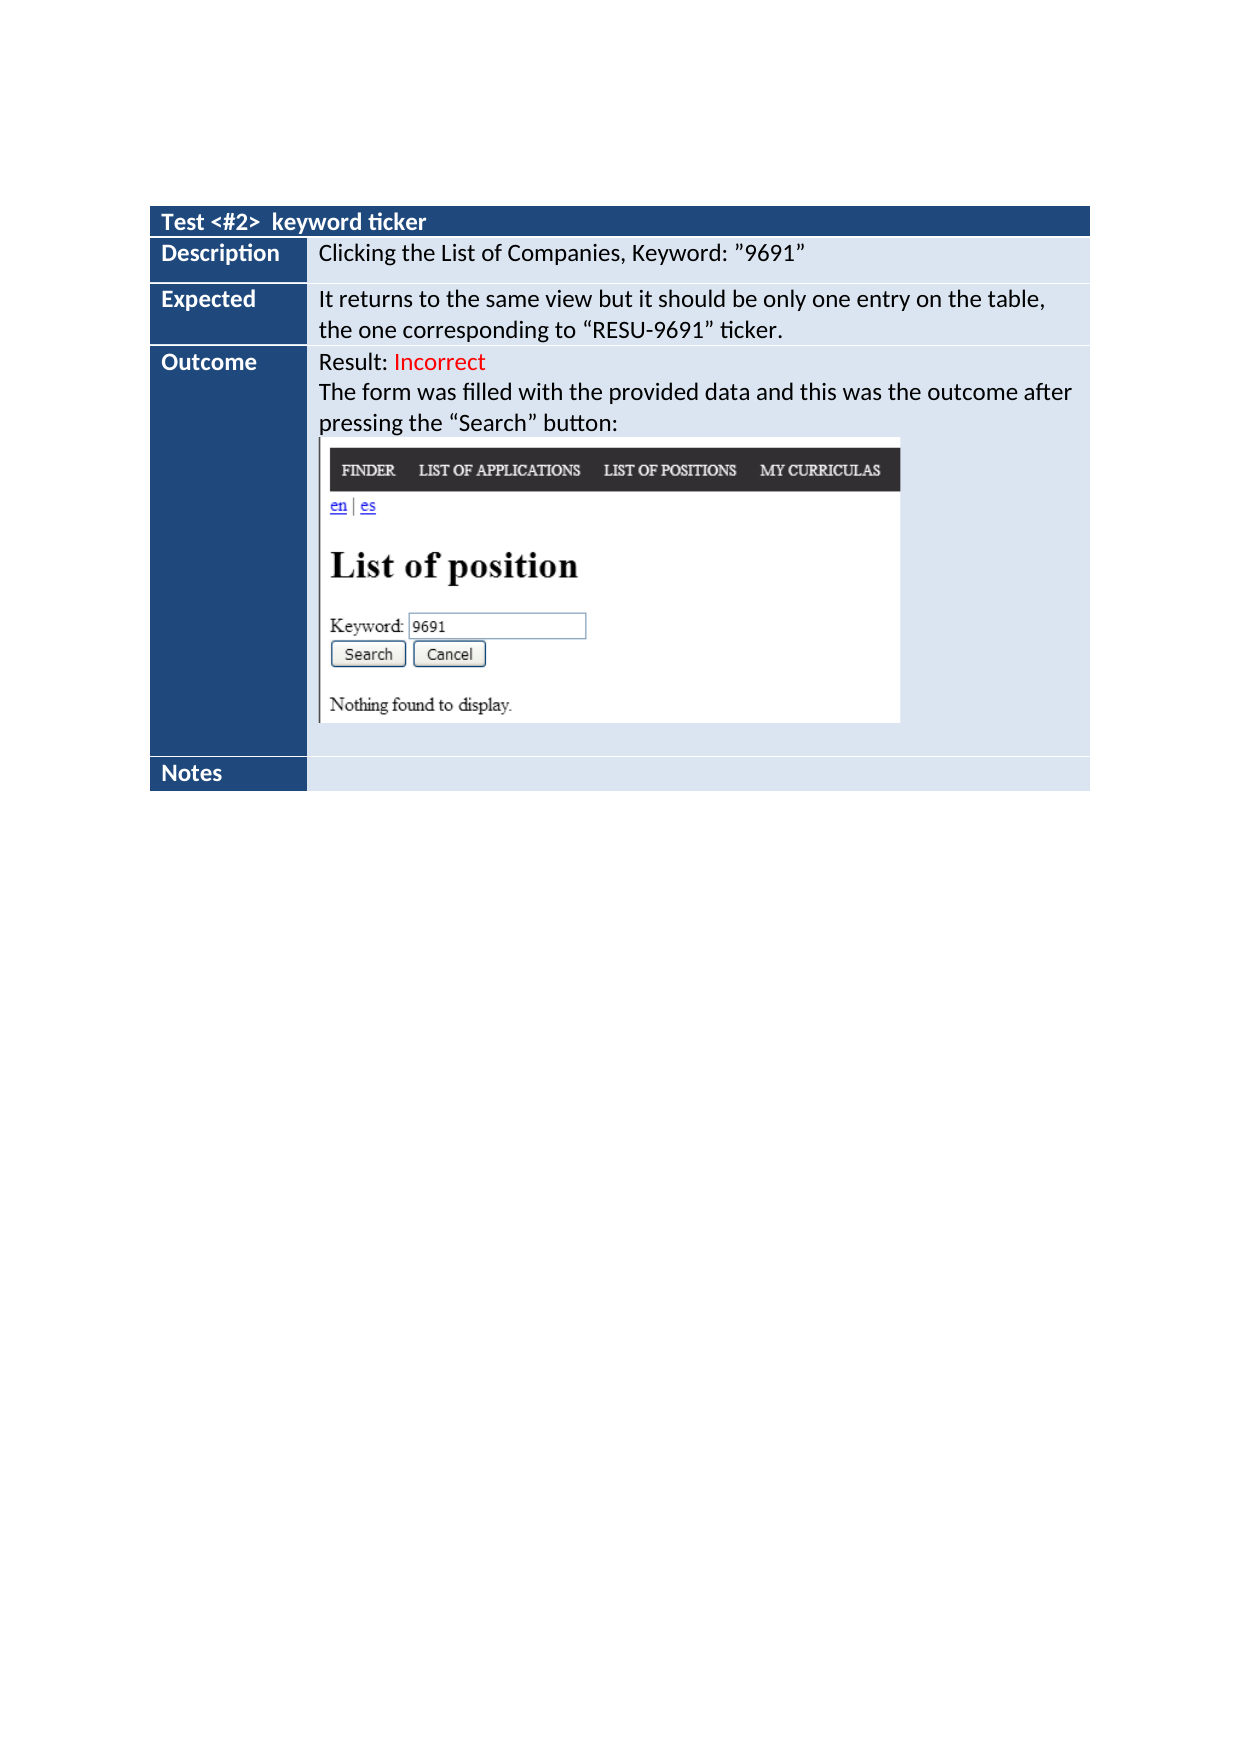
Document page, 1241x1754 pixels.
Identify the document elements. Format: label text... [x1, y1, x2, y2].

table_cell Description [150, 238, 307, 282]
table_cell Result: Incorrect The form was filled with the provided data and this was the outcome after pressing the “Search” button: [307, 346, 1090, 756]
picture [318, 437, 901, 723]
table_cell Outcome [150, 346, 307, 756]
table_cell Expected [150, 284, 307, 344]
table_cell Clicking the List of Companies, Keyword: ”9691” [307, 238, 1090, 282]
table_cell Notes [150, 757, 307, 791]
table_header Test <#2> keyword ticker [150, 206, 1090, 236]
table_cell [307, 757, 1090, 791]
table_cell It returns to the same view but it should be only one entry on the table, the one corresponding to “RESU-9691” ticker. [307, 284, 1090, 344]
